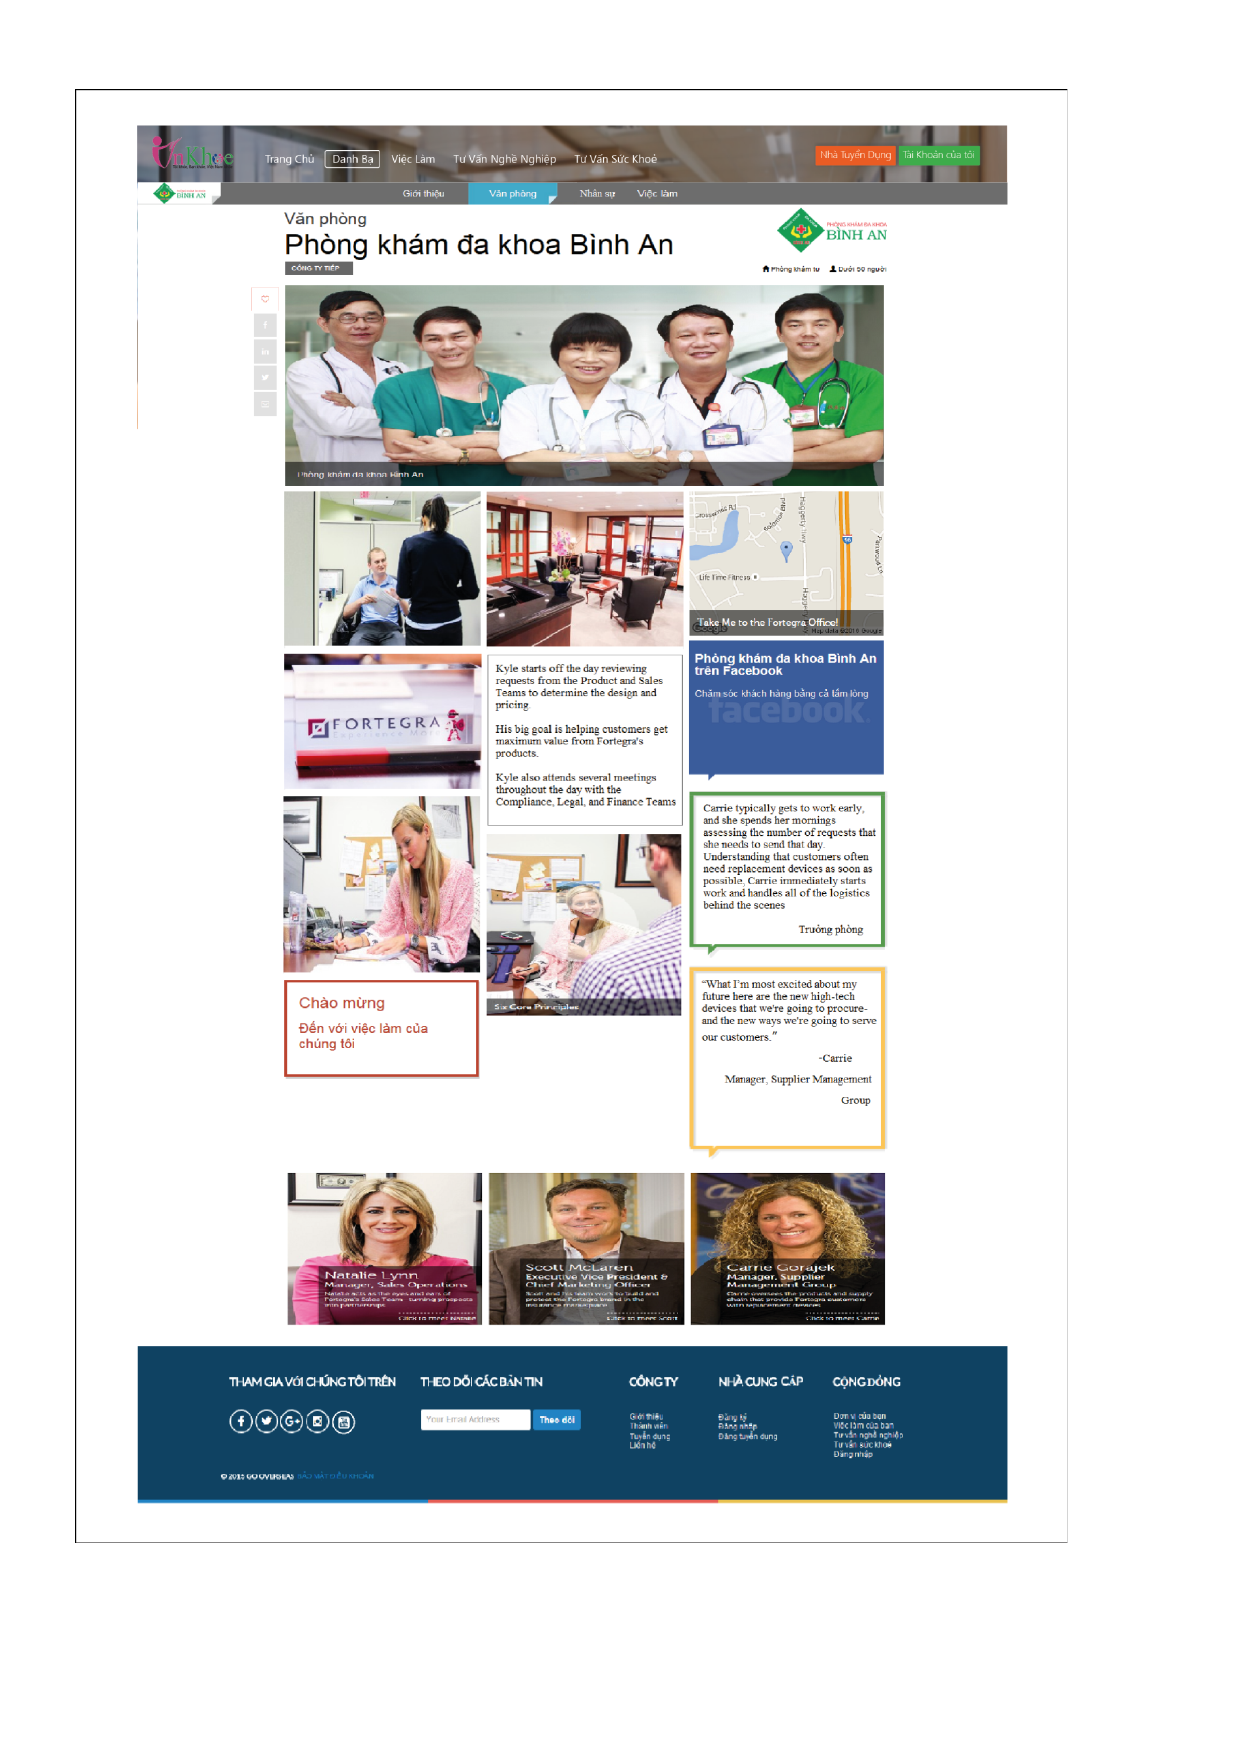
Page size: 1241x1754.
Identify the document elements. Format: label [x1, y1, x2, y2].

picture [75, 89, 1068, 1543]
